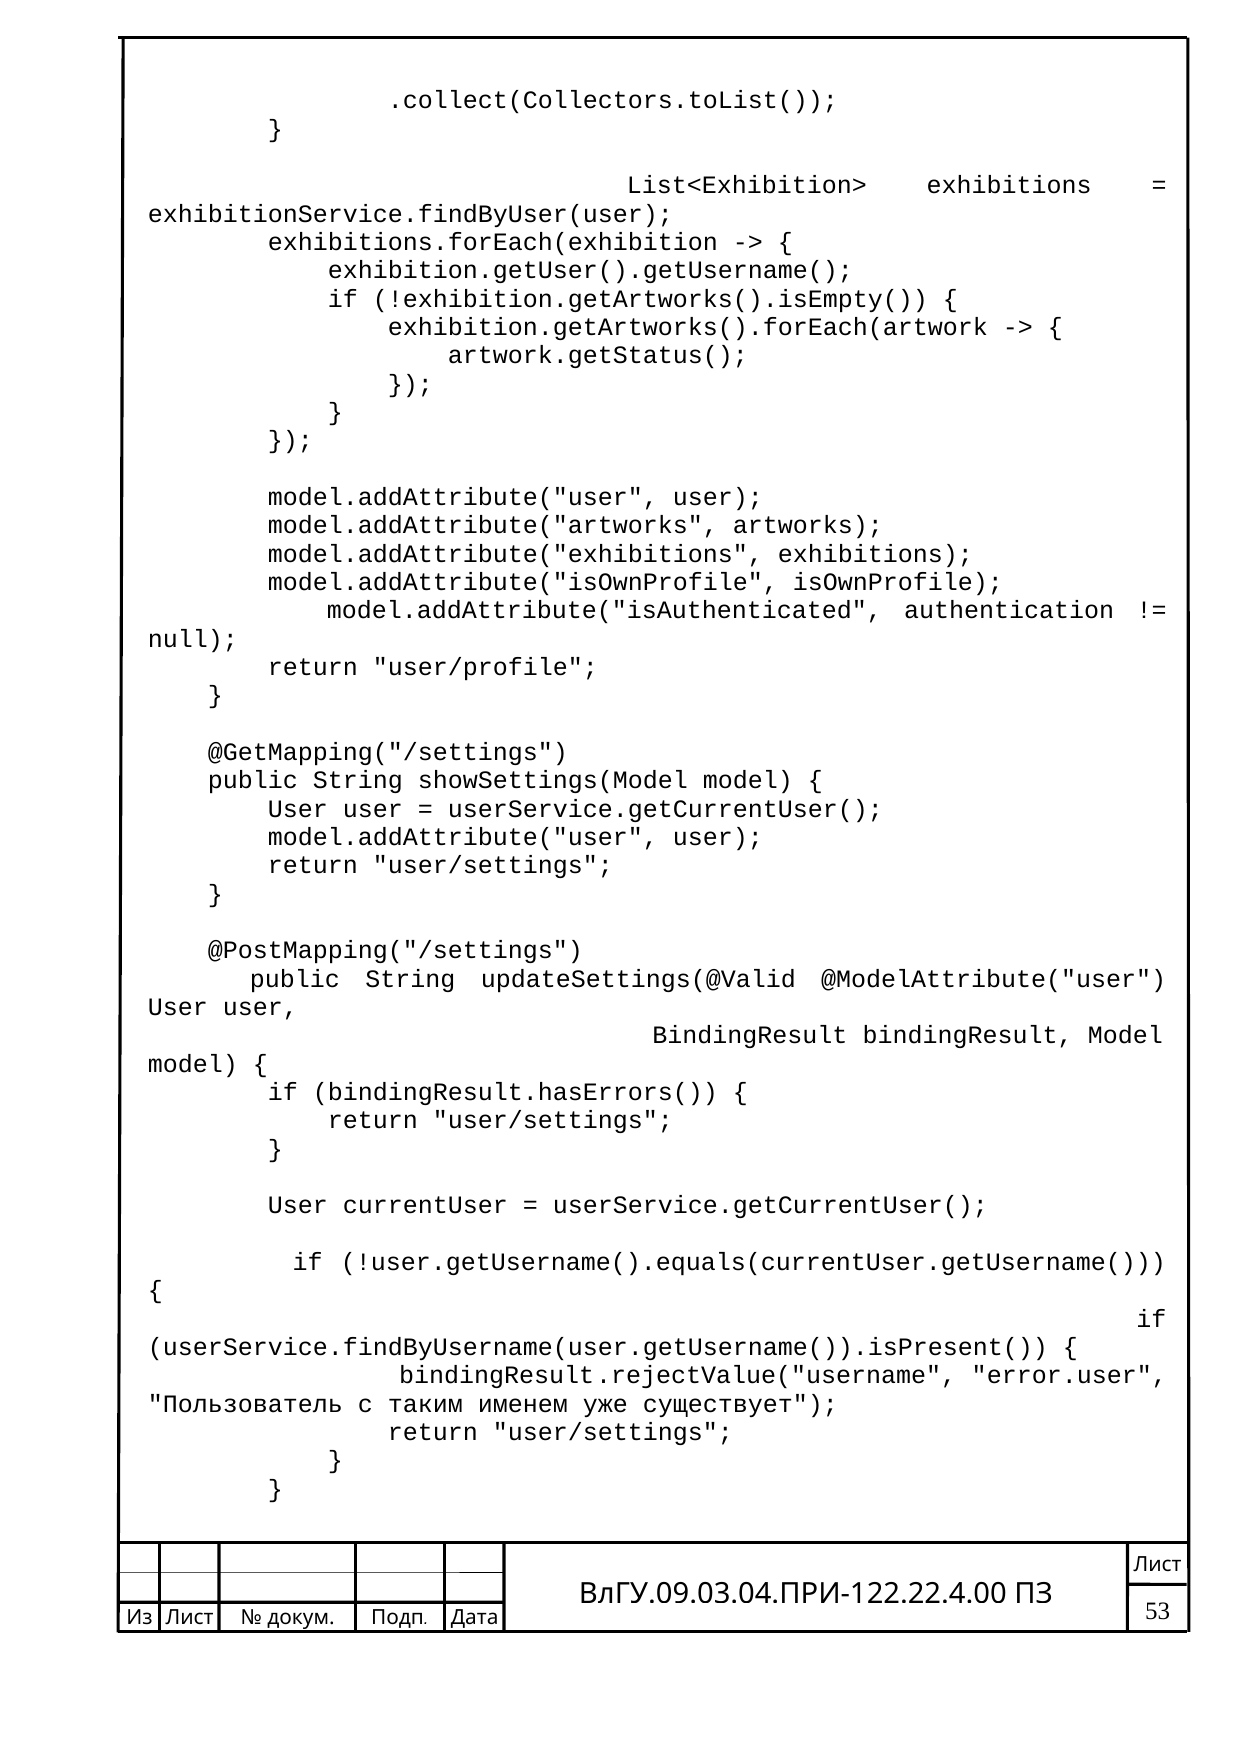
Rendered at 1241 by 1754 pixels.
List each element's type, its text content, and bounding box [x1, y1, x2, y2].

text } [148, 683, 1167, 711]
text public String updateSettings(@Valid @ModelAttribute("user") User user, [148, 966, 1167, 1023]
text }); [148, 371, 1167, 399]
text } [148, 881, 1167, 909]
text } [148, 1448, 1167, 1476]
text } [148, 1136, 1167, 1164]
text model.addAttribute("user", user); [148, 484, 1167, 513]
text if (!user.getUsername().equals(currentUser.getUsername())) { [148, 1249, 1167, 1306]
text return "user/settings"; [148, 1108, 1167, 1136]
text model.addAttribute("artworks", artworks); [148, 513, 1167, 541]
text User user = userService.getCurrentUser(); [148, 796, 1167, 824]
text }); [148, 428, 1167, 456]
text model.addAttribute("isAuthenticated", authentication != null); [148, 598, 1167, 654]
text model.addAttribute("user", user); [148, 824, 1167, 853]
text if (bindingResult.hasErrors()) { [148, 1079, 1167, 1108]
text exhibition.getArtworks().forEach(artwork -> { [148, 314, 1167, 343]
text if (!exhibition.getArtworks().isEmpty()) { [148, 286, 1167, 314]
text model.addAttribute("isOwnProfile", isOwnProfile); [148, 569, 1167, 598]
text return "user/settings"; [148, 853, 1167, 881]
text } [148, 399, 1167, 428]
text BindingResult bindingResult, Model model) { [148, 1023, 1167, 1079]
text model.addAttribute("exhibitions", exhibitions); [148, 541, 1167, 569]
text return "user/settings"; [148, 1419, 1167, 1448]
text exhibition.getUser().getUsername(); [148, 258, 1167, 286]
text exhibitions.forEach(exhibition -> { [148, 229, 1167, 258]
text @GetMapping("/settings") [148, 739, 1167, 768]
text User currentUser = userService.getCurrentUser(); [148, 1193, 1167, 1221]
text public String showSettings(Model model) { [148, 768, 1167, 796]
text bindingResult.rejectValue("username", "error.user", "Пользователь с таким именем уже существует"); [148, 1363, 1167, 1419]
text } [148, 1476, 1167, 1504]
text .collect(Collectors.toList()); [148, 88, 1167, 116]
text artwork.getStatus(); [148, 343, 1167, 371]
text } [148, 116, 1167, 144]
text @PostMapping("/settings") [148, 938, 1167, 966]
text List<Exhibition> exhibitions = exhibitionService.findByUser(user); [148, 173, 1167, 229]
text return "user/profile"; [148, 654, 1167, 683]
text if (userService.findByUsername(user.getUsername()).isPresent()) { [148, 1306, 1167, 1363]
